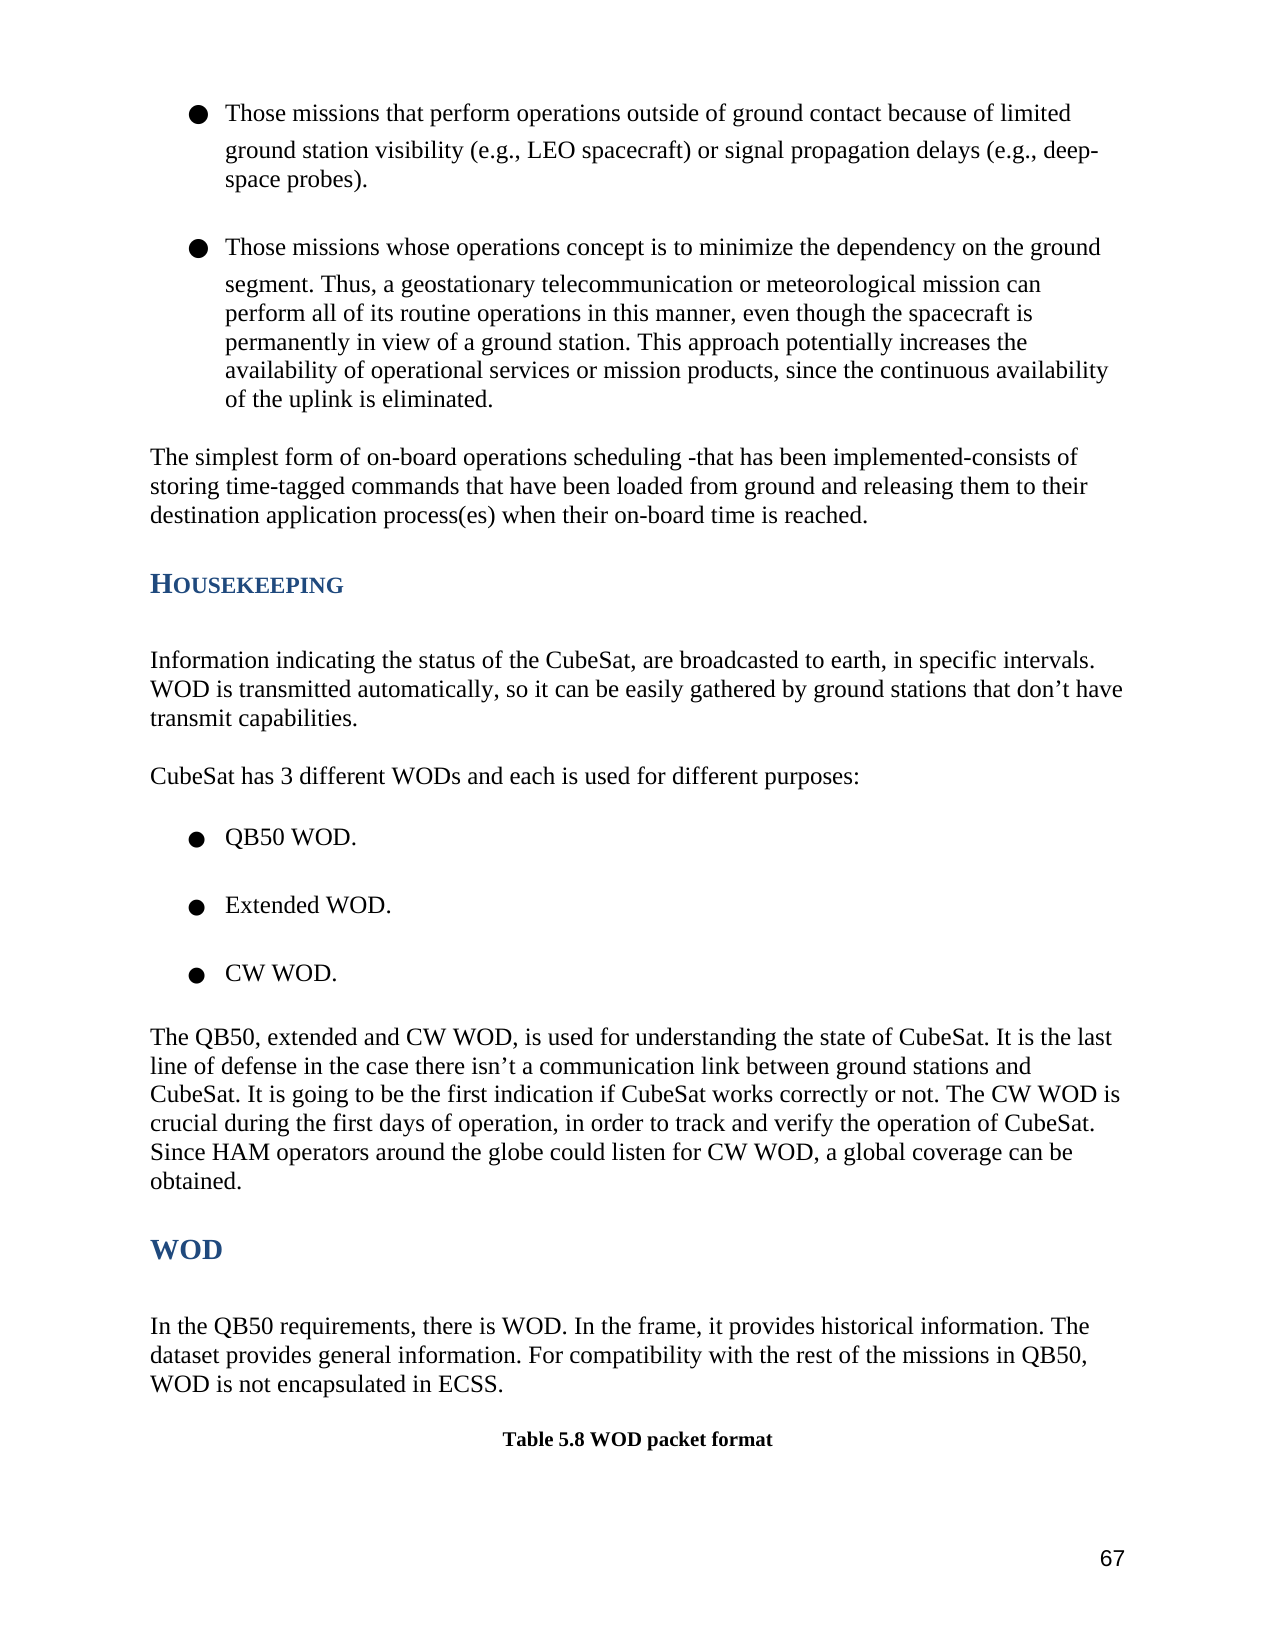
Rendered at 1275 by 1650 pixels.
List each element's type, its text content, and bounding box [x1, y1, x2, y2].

text The simplest form of on-board operations scheduling -that has been implemented-consists of storing time-tagged commands that have been loaded from ground and releasing them to their destination application process(es) when their on-board time is reached. [150, 442, 1125, 528]
list QB50 WOD. [187, 815, 1125, 857]
text The QB50, extended and CW WOD, is used for understanding the state of CubeSat. It is the last line of defense in the case there isn’t a communication link between ground stations and CubeSat. It is going to be the first indication if CubeSat works correctly or not. The CW WOD is crucial during the first days of operation, in order to track and verify the operation of CubeSat. Since HAM operators around the globe could listen for CW WOD, a global coverage can be obtained. [150, 1022, 1125, 1194]
list Those missions that perform operations outside of ground contact because of limited ground station visibility (e.g., LEO spacecraft) or signal propagation delays (e.g., deep-space probes). [187, 84, 1125, 193]
list Those missions whose operations concept is to minimize the dependency on the ground segment. Thus, a geostationary telecommunication or meteorological mission can perform all of its routine operations in this manner, even though the spacecraft is permanently in view of a ground station. This approach potentially increases the availability of operational services or mission products, since the continuous availability of the uplink is eliminated. [187, 218, 1125, 413]
subtitle WOD [150, 1232, 1089, 1266]
subtitle Housekeeping [150, 566, 1089, 599]
list Extended WOD. [187, 882, 1125, 925]
text Information indicating the status of the CubeSat, are broadcasted to earth, in specific intervals. WOD is transmitted automatically, so it can be easily gathered by ground stations that don’t have transmit capabilities. [150, 646, 1125, 732]
text Table 5.8 WOD packet format [150, 1427, 1125, 1451]
text CubeSat has 3 different WODs and each is used for different purposes: [150, 761, 1125, 790]
text In the QB50 requirements, there is WOD. In the frame, it provides historical information. The dataset provides general information. For compatibility with the rest of the missions in QB50, WOD is not encapsulated in ECSS. [150, 1311, 1125, 1398]
list CW WOD. [187, 950, 1125, 993]
